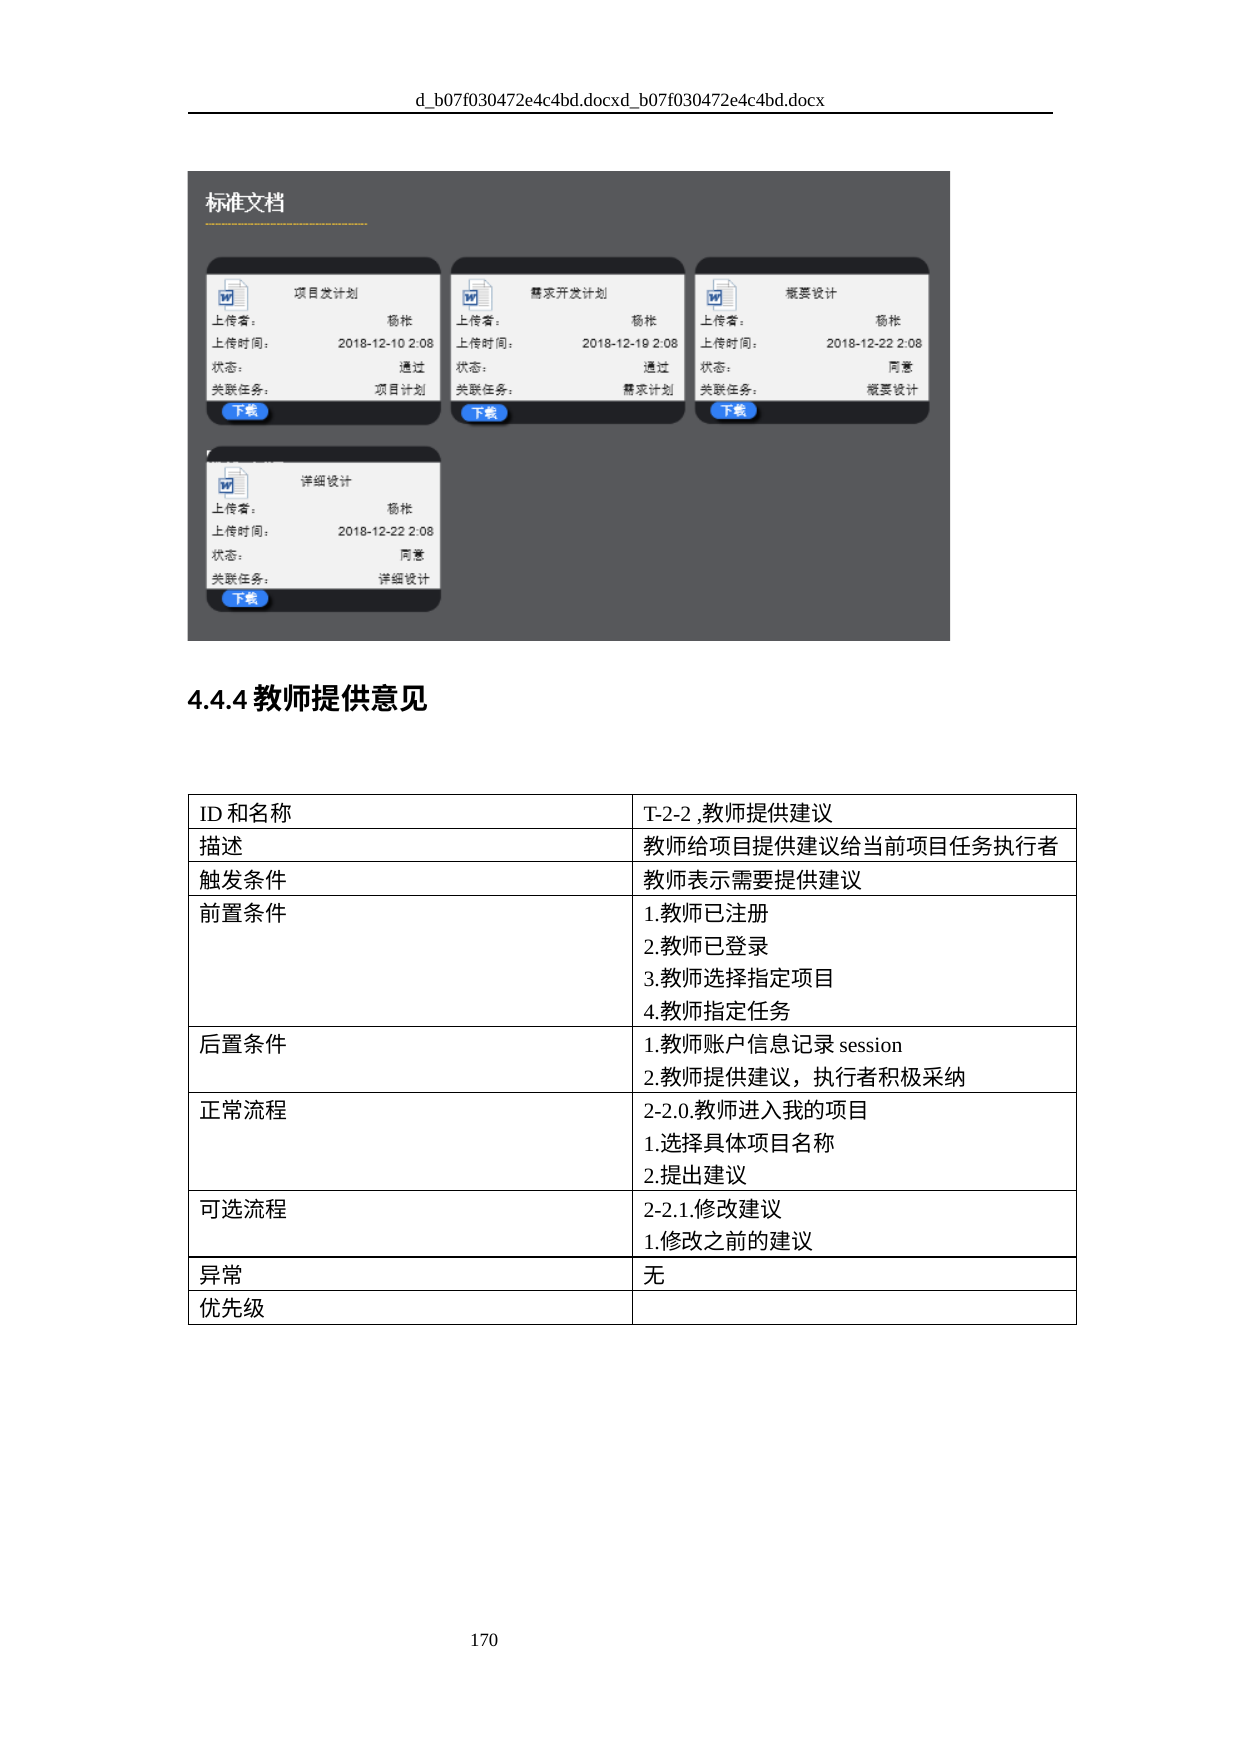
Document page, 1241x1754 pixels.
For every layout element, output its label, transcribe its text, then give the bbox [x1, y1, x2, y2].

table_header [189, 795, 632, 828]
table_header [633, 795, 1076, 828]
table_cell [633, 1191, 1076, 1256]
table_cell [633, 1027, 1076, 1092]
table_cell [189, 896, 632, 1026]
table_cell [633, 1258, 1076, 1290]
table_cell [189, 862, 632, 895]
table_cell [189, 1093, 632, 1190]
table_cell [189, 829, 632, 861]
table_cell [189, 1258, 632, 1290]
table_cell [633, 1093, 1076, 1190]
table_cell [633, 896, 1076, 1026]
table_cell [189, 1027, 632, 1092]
picture [187, 171, 951, 641]
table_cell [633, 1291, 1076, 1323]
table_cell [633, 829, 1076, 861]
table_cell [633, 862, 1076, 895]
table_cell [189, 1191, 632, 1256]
subtitle 4.4.4教师提供意见 [187, 664, 1053, 729]
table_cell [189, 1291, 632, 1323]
